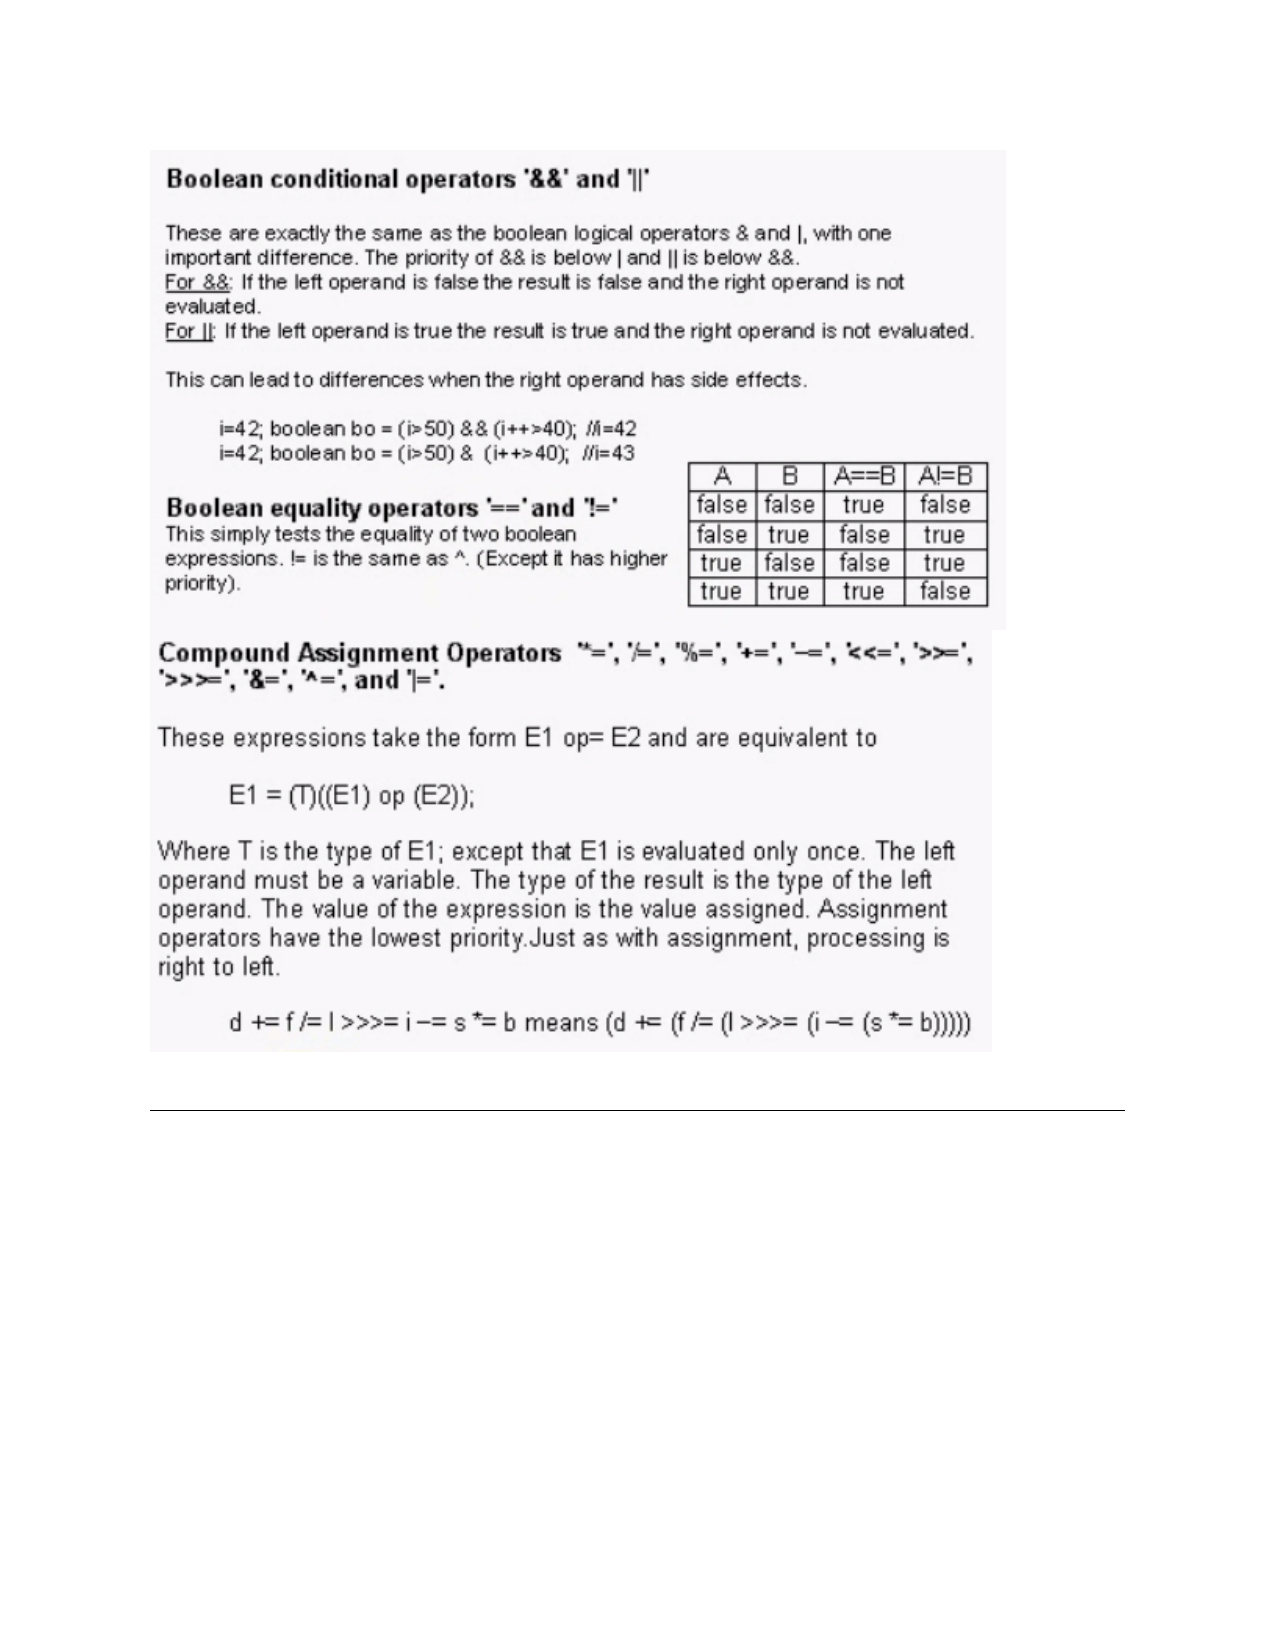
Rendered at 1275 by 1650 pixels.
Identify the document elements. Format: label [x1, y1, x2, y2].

picture [150, 150, 1007, 1052]
